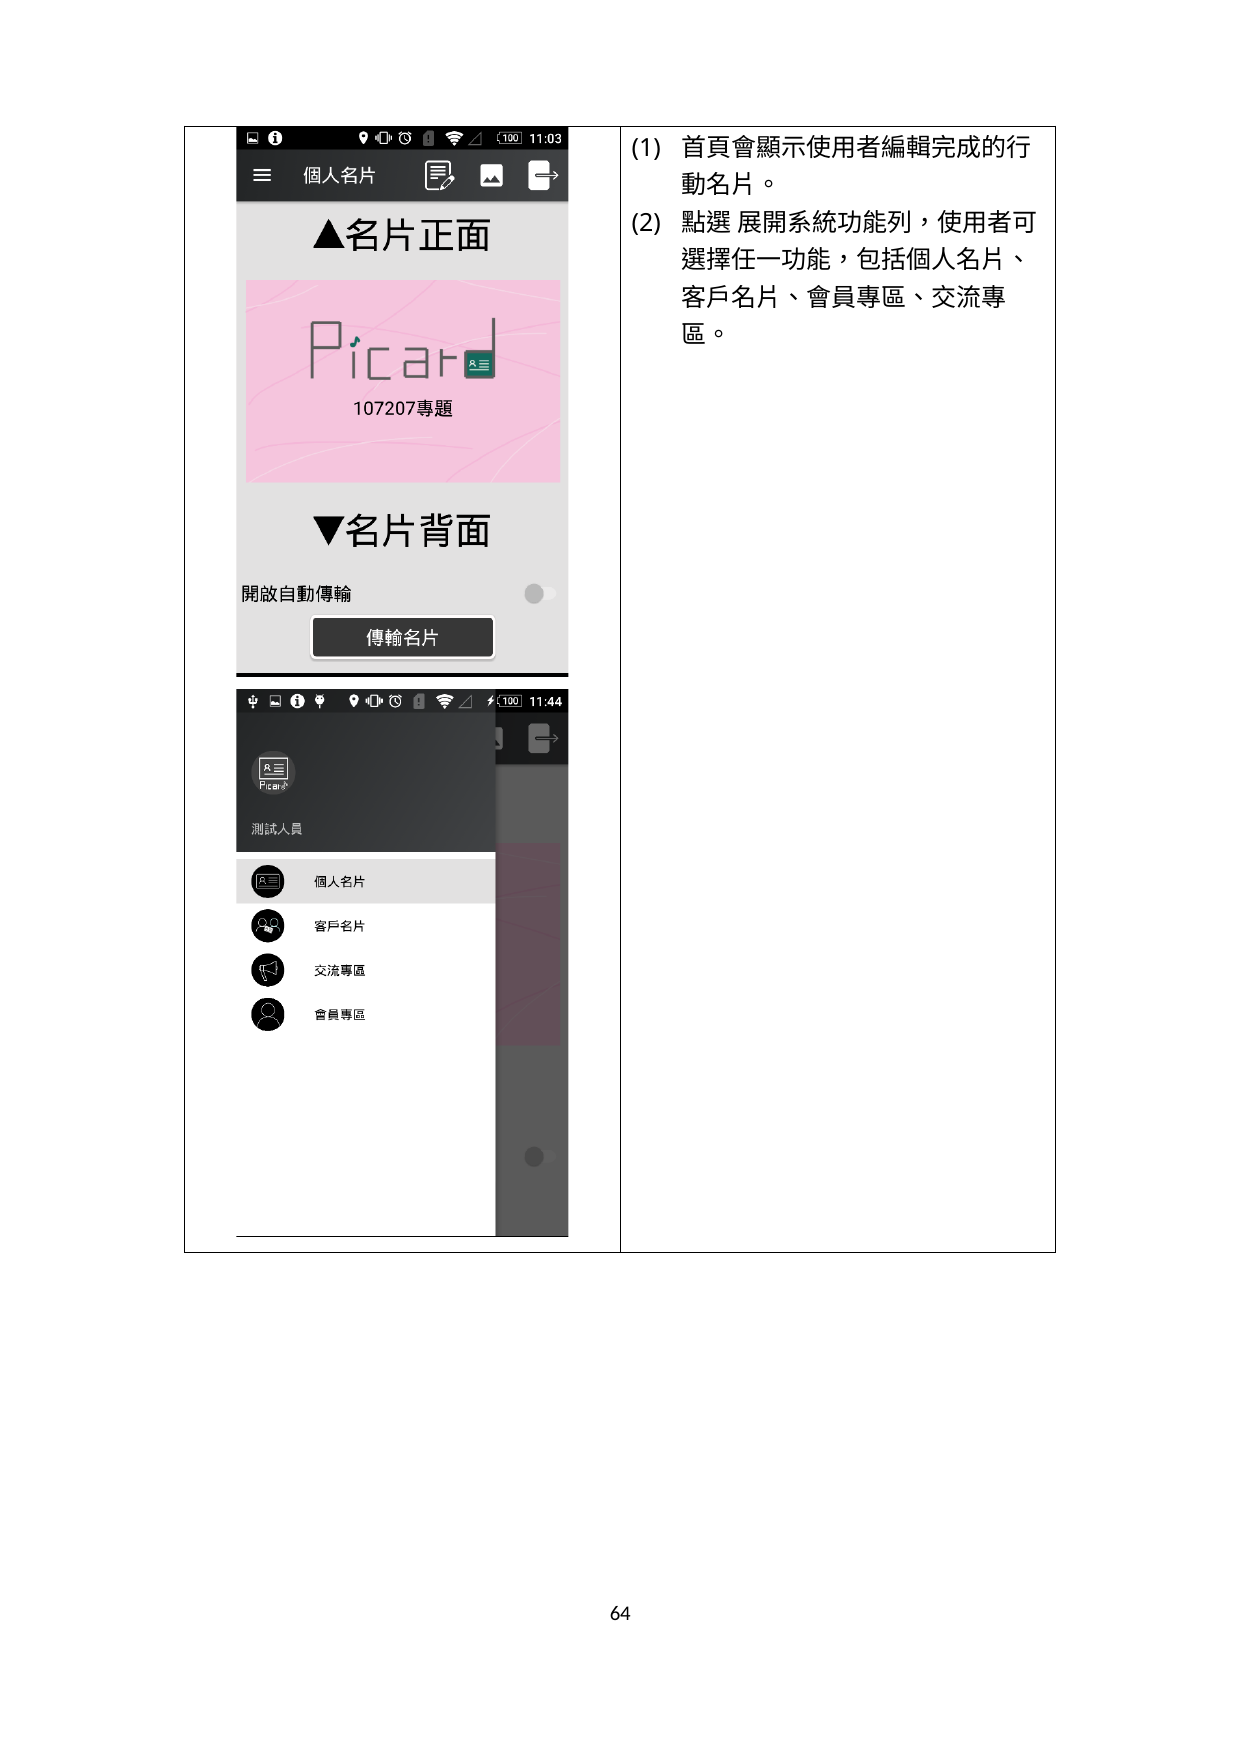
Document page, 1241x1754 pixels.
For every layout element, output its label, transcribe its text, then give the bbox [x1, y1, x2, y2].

picture [236, 126, 569, 677]
table_cell [185, 127, 620, 1252]
picture [236, 689, 569, 1237]
table_cell 首頁會顯示使用者編輯完成的行動名片。 點選 展開系統功能列，使用者可選擇任一功能，包括個人名片、客戶名片、會員專區、交流專區。 [621, 127, 1055, 1252]
